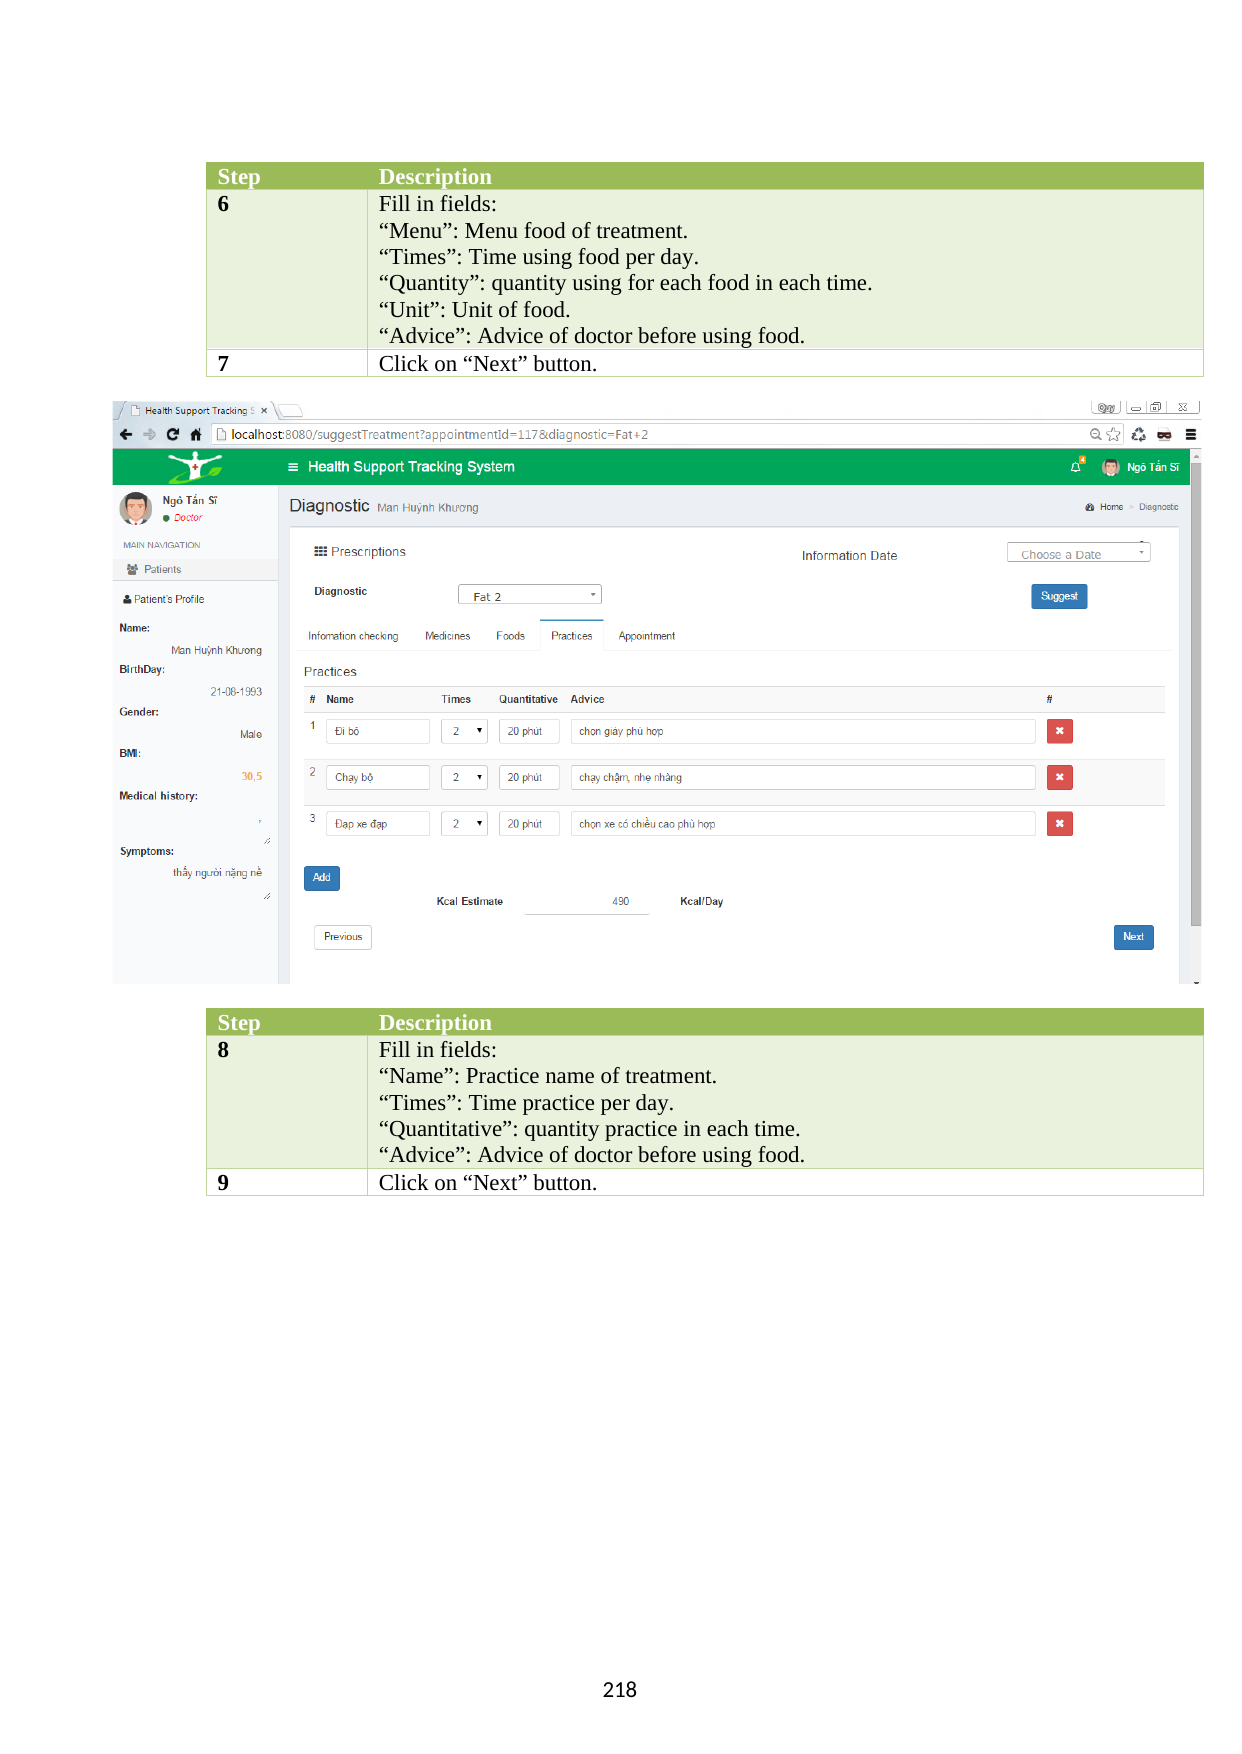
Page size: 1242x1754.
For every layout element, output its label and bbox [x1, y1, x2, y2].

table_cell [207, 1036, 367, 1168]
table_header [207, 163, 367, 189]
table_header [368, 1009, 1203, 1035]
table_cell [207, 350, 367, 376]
picture [112, 401, 1202, 984]
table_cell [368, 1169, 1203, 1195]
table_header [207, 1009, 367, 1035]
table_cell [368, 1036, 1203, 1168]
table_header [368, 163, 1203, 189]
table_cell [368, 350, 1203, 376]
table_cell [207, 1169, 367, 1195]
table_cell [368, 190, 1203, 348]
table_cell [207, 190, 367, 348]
